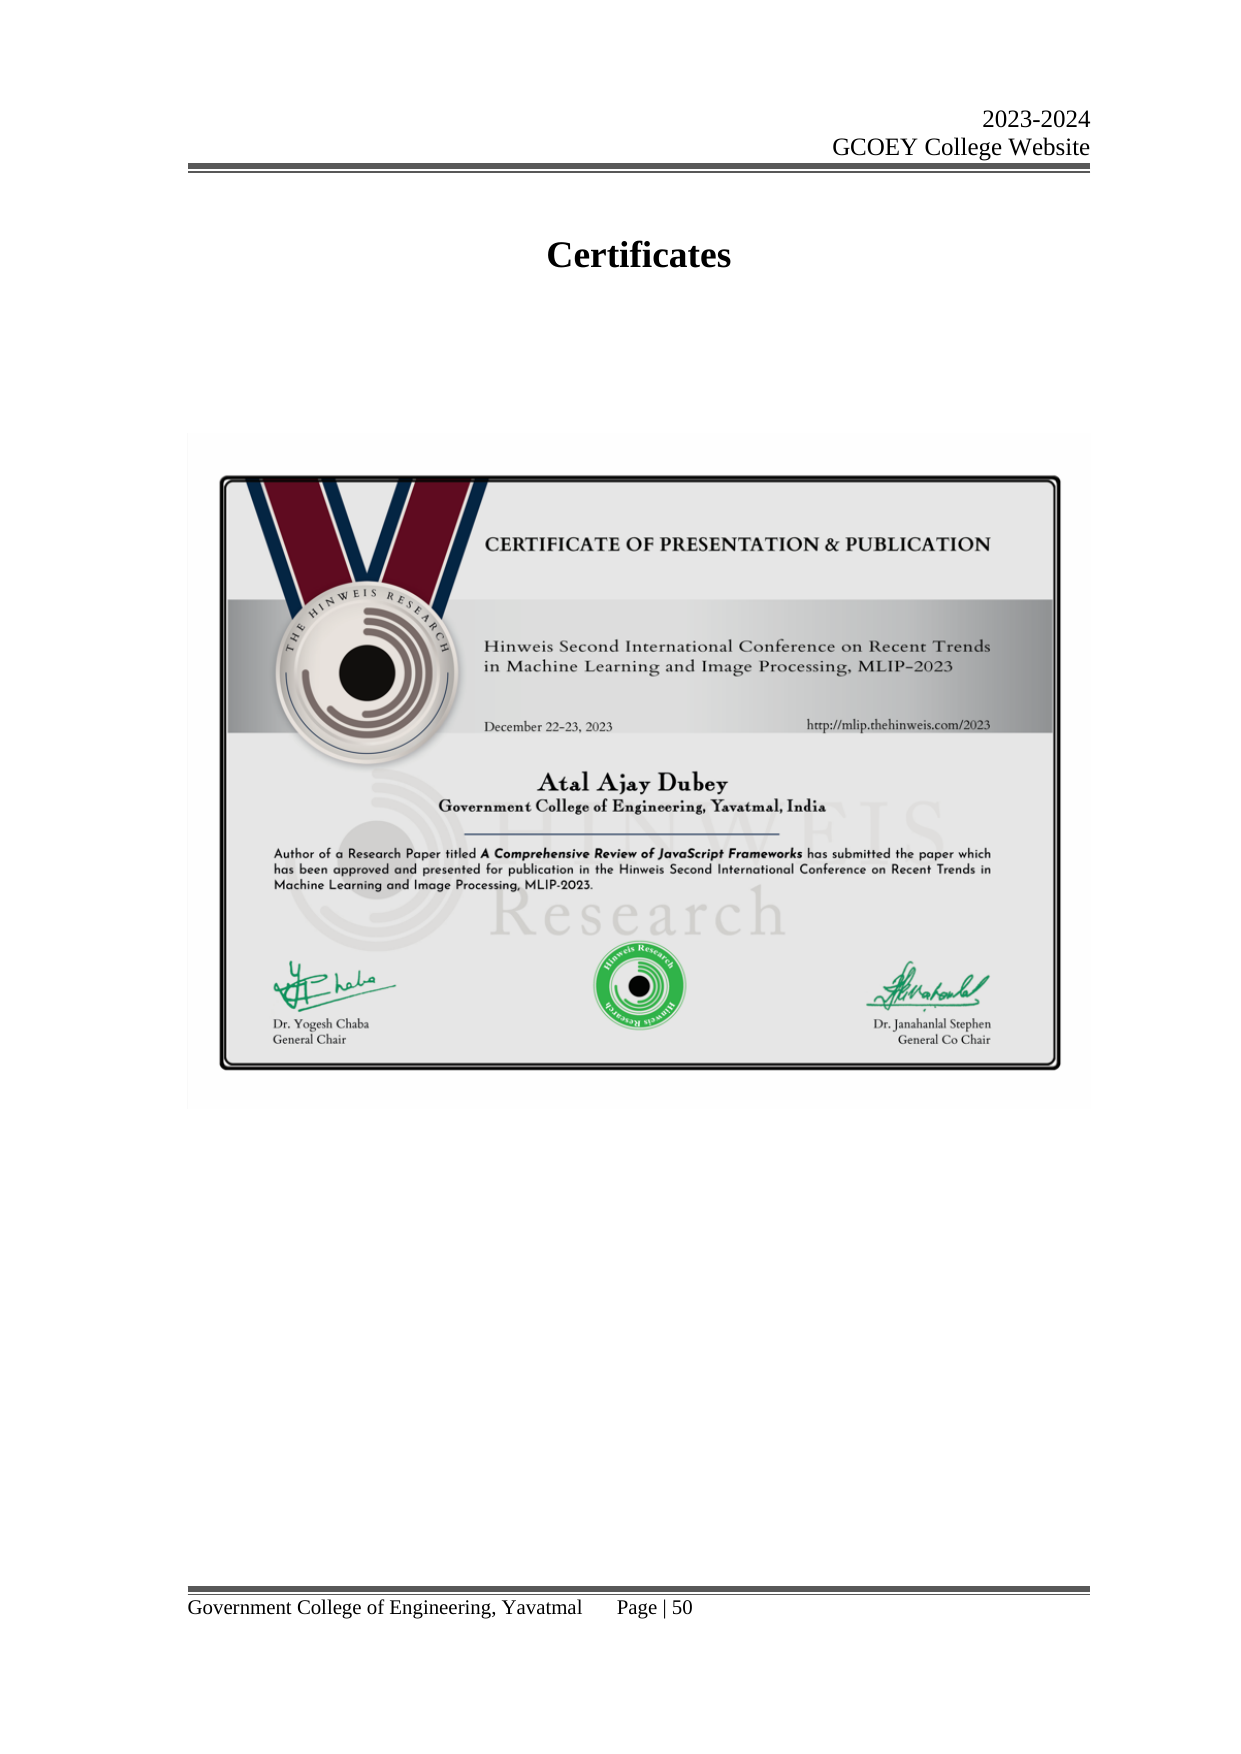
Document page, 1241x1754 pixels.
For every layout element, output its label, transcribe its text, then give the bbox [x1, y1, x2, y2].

subtitle Certificates [187, 232, 1090, 276]
picture [187, 433, 1091, 1109]
